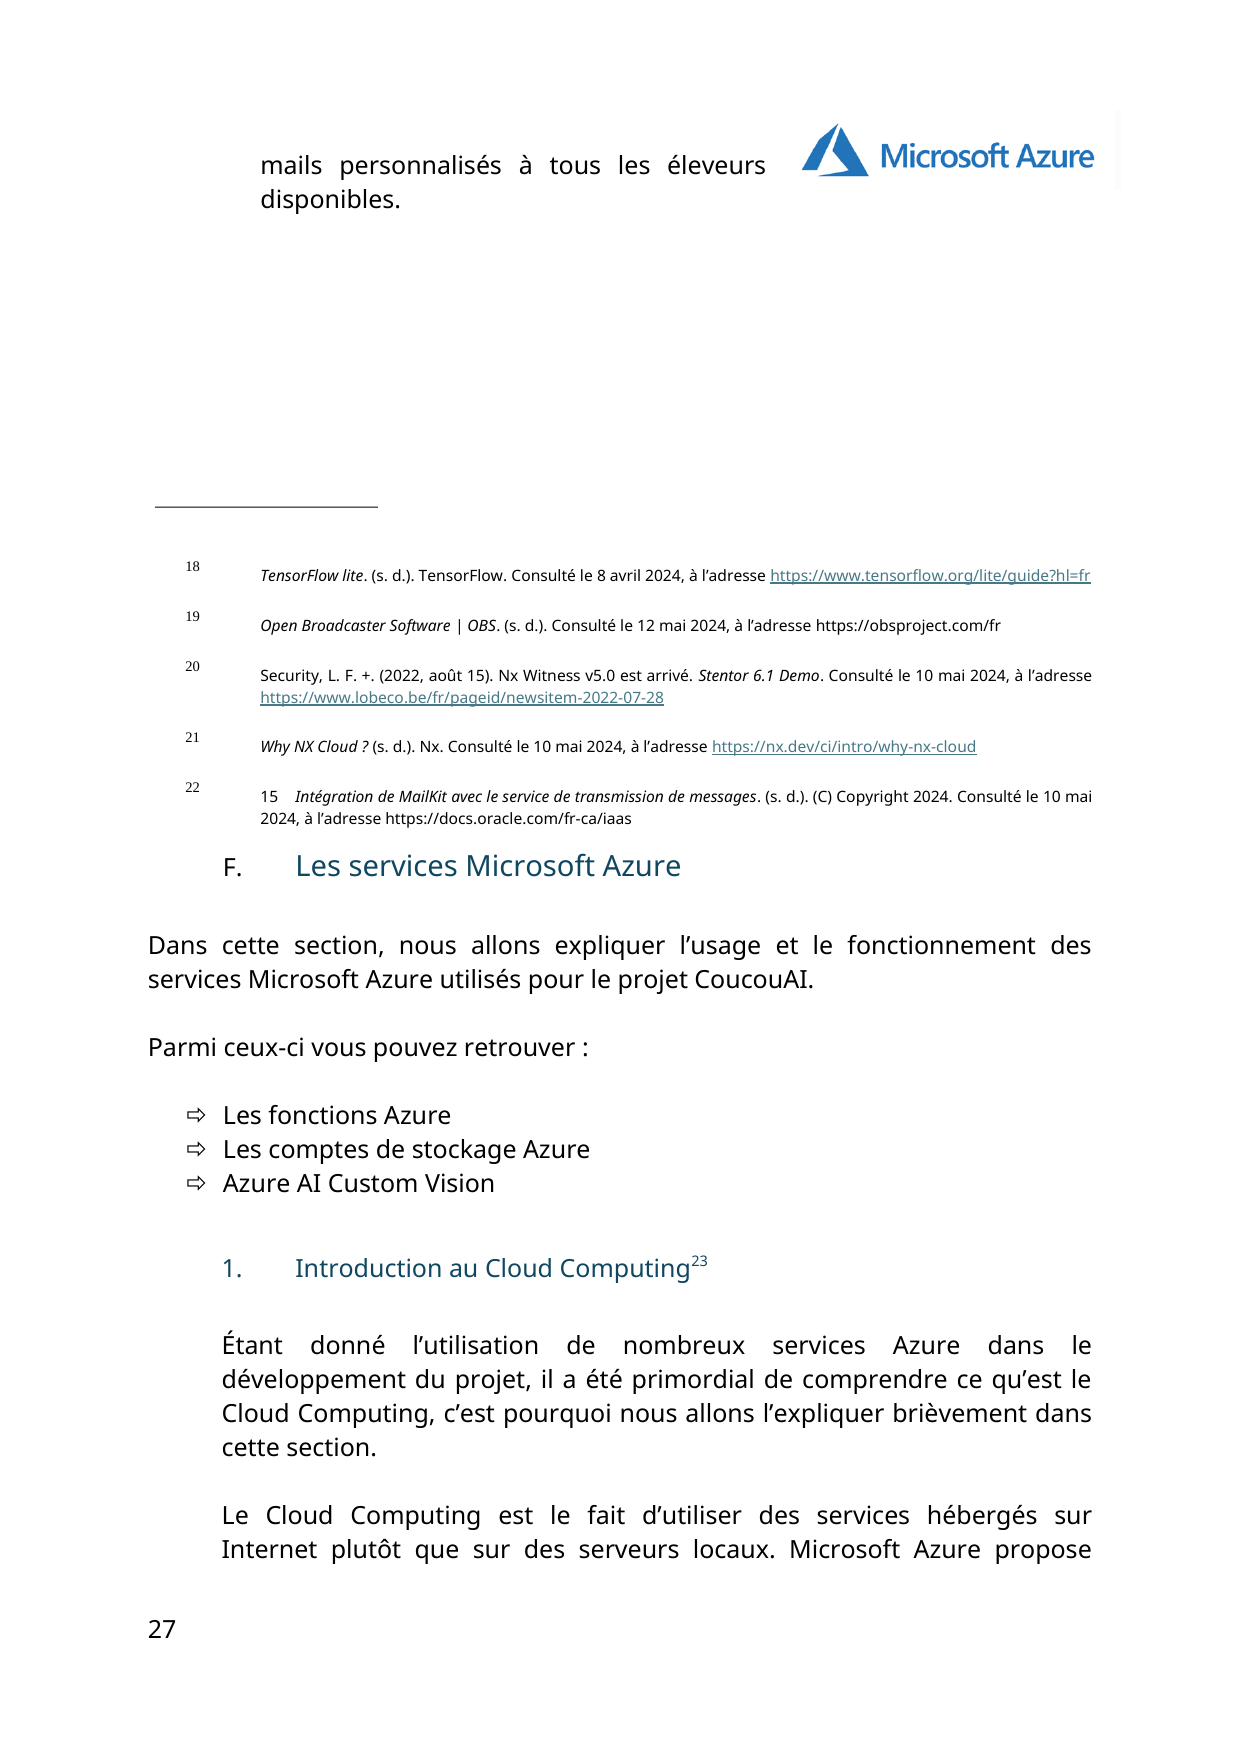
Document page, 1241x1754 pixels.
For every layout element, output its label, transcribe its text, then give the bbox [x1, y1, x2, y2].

list Les comptes de stockage Azure [185, 1132, 1093, 1166]
list Azure AI Custom Vision [185, 1166, 1093, 1200]
text Parmi ceux-ci vous pouvez retrouver : [148, 1030, 1093, 1064]
list Why NX Cloud ? (s. d.). Nx. Consulté le 10 mai 2024, à l’adresse https://nx.dev/ci/intro/why-nx-cloud [185, 729, 1093, 758]
list Open Broadcaster Software | OBS. (s. d.). Consulté le 12 mai 2024, à l’adresse https://obsproject.com/fr [185, 608, 1093, 636]
picture [785, 110, 1121, 190]
subtitle Introduction au Cloud Computing23 [221, 1251, 1093, 1285]
subtitle Les services Microsoft Azure [223, 846, 1093, 885]
list Les fonctions Azure [185, 1098, 1093, 1132]
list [223, 148, 1093, 216]
list Security, L. F. +. (2022, août 15). Nx Witness v5.0 est arrivé. Stentor 6.1 Demo. Consulté le 10 mai 2024, à l’adresse https://www.lobeco.be/fr/pageid/newsitem-2022-07-28 [185, 658, 1093, 708]
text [221, 1498, 1093, 1566]
list 15 Intégration de MailKit avec le service de transmission de messages. (s. d.). (C) Copyright 2024. Consulté le 10 mai 2024, à l’adresse https://docs.oracle.com/fr-ca/iaas [185, 779, 1093, 829]
list TensorFlow lite. (s. d.). TensorFlow. Consulté le 8 avril 2024, à l’adresse https://www.tensorflow.org/lite/guide?hl=fr [185, 558, 1093, 586]
text Dans cette section, nous allons expliquer l’usage et le fonctionnement des services Microsoft Azure utilisés pour le projet CoucouAI. [148, 928, 1093, 996]
text Étant donné l’utilisation de nombreux services Azure dans le développement du projet, il a été primordial de comprendre ce qu’est le Cloud Computing, c’est pourquoi nous allons l’expliquer brièvement dans cette section. [221, 1327, 1093, 1464]
